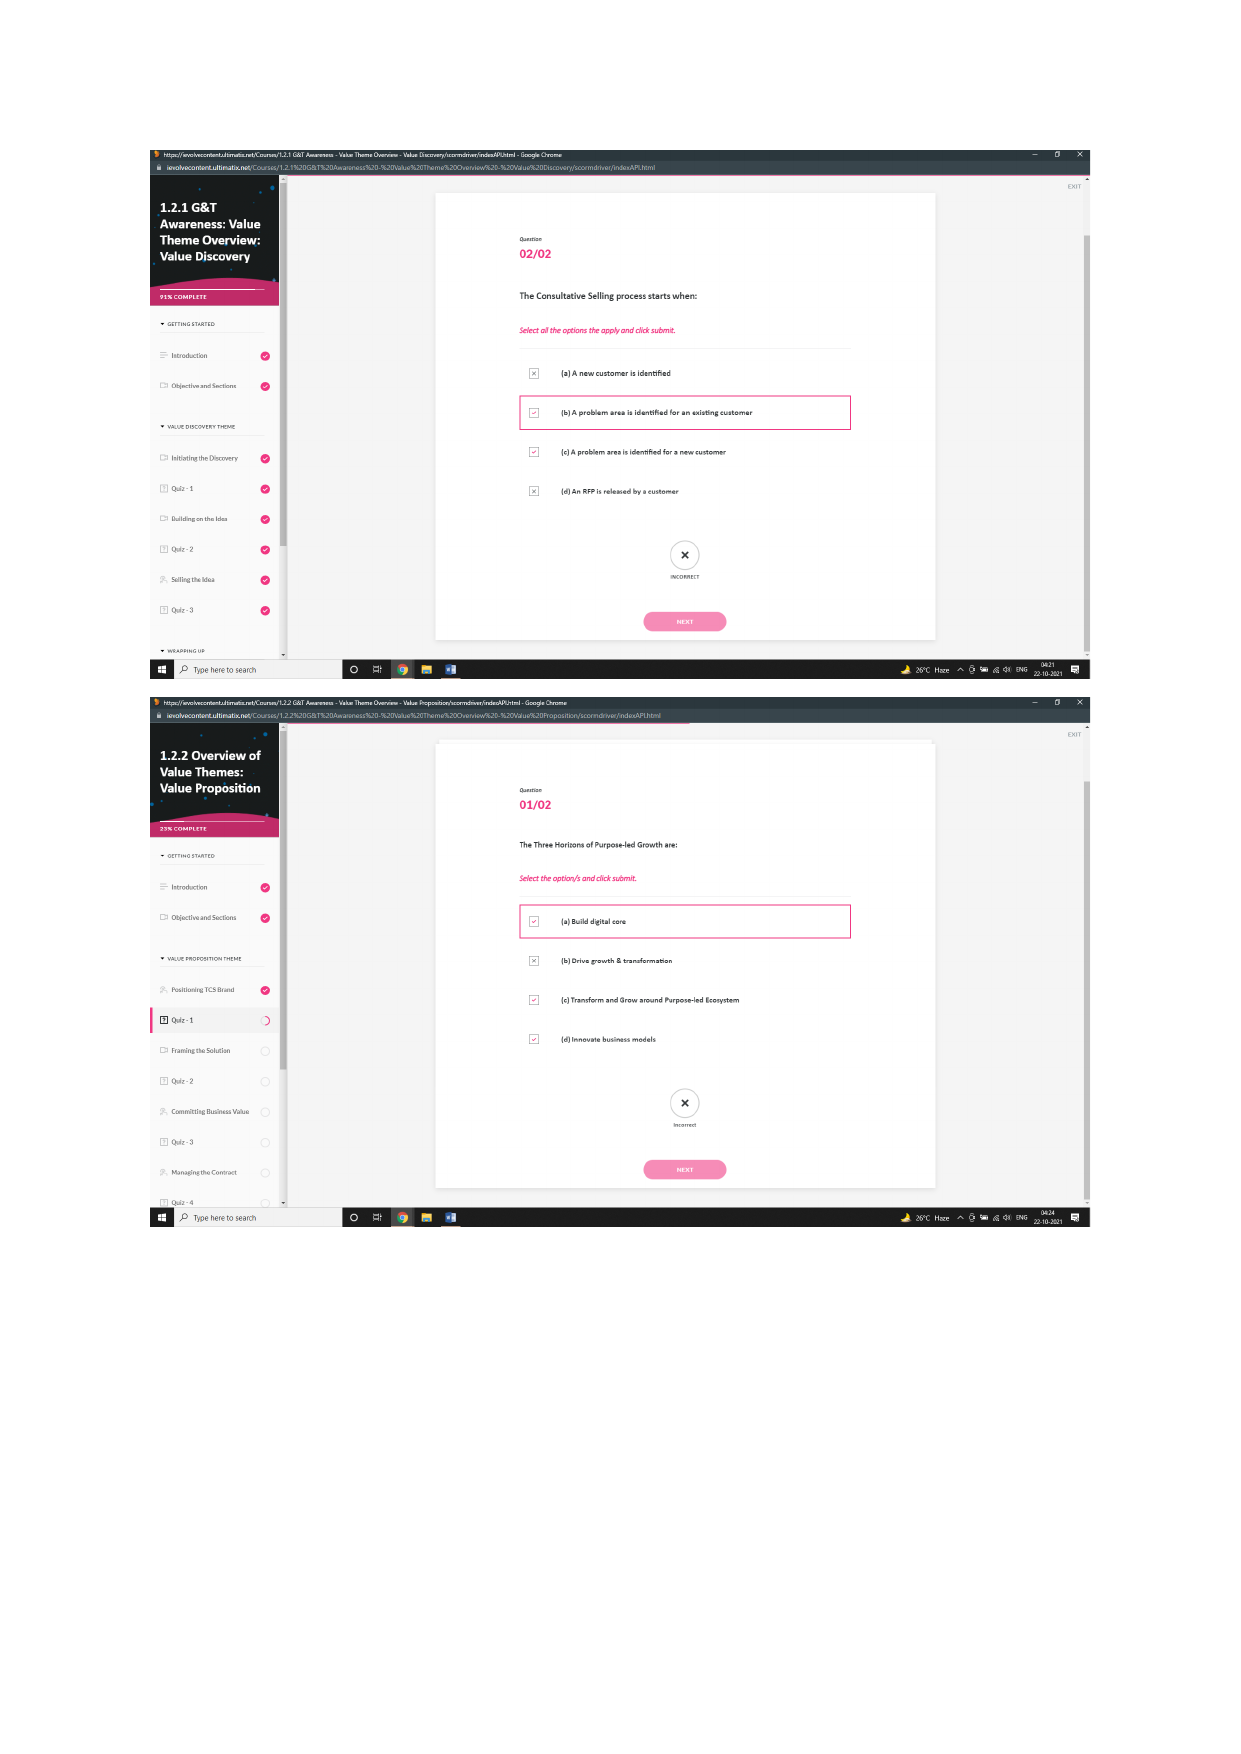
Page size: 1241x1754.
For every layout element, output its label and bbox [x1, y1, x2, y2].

picture [150, 150, 1091, 679]
picture [150, 697, 1091, 1227]
